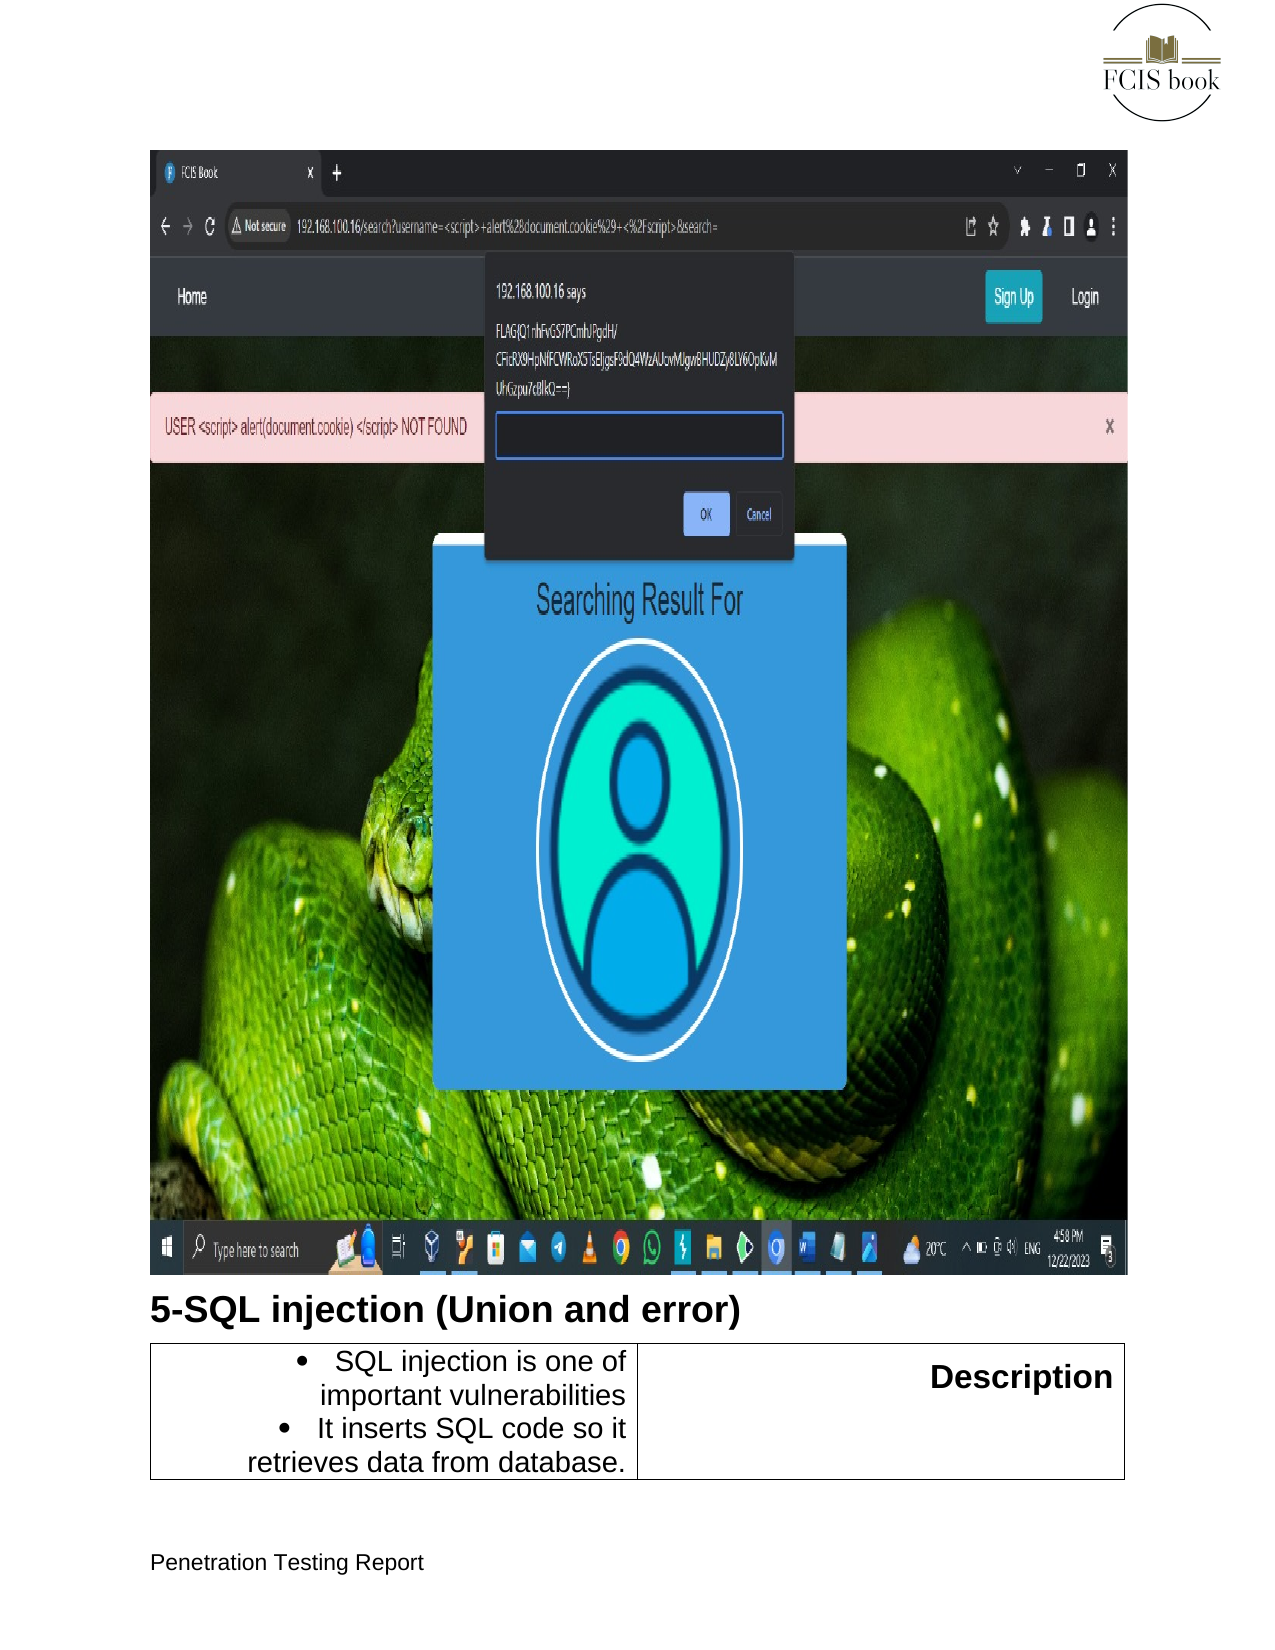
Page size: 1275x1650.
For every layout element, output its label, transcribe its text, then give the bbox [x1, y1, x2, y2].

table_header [151, 1344, 637, 1479]
table_header Description [638, 1344, 1124, 1479]
picture [1067, 3, 1257, 122]
picture [150, 150, 1128, 1275]
text 5-SQL injection (Union and error) [150, 1287, 1125, 1331]
